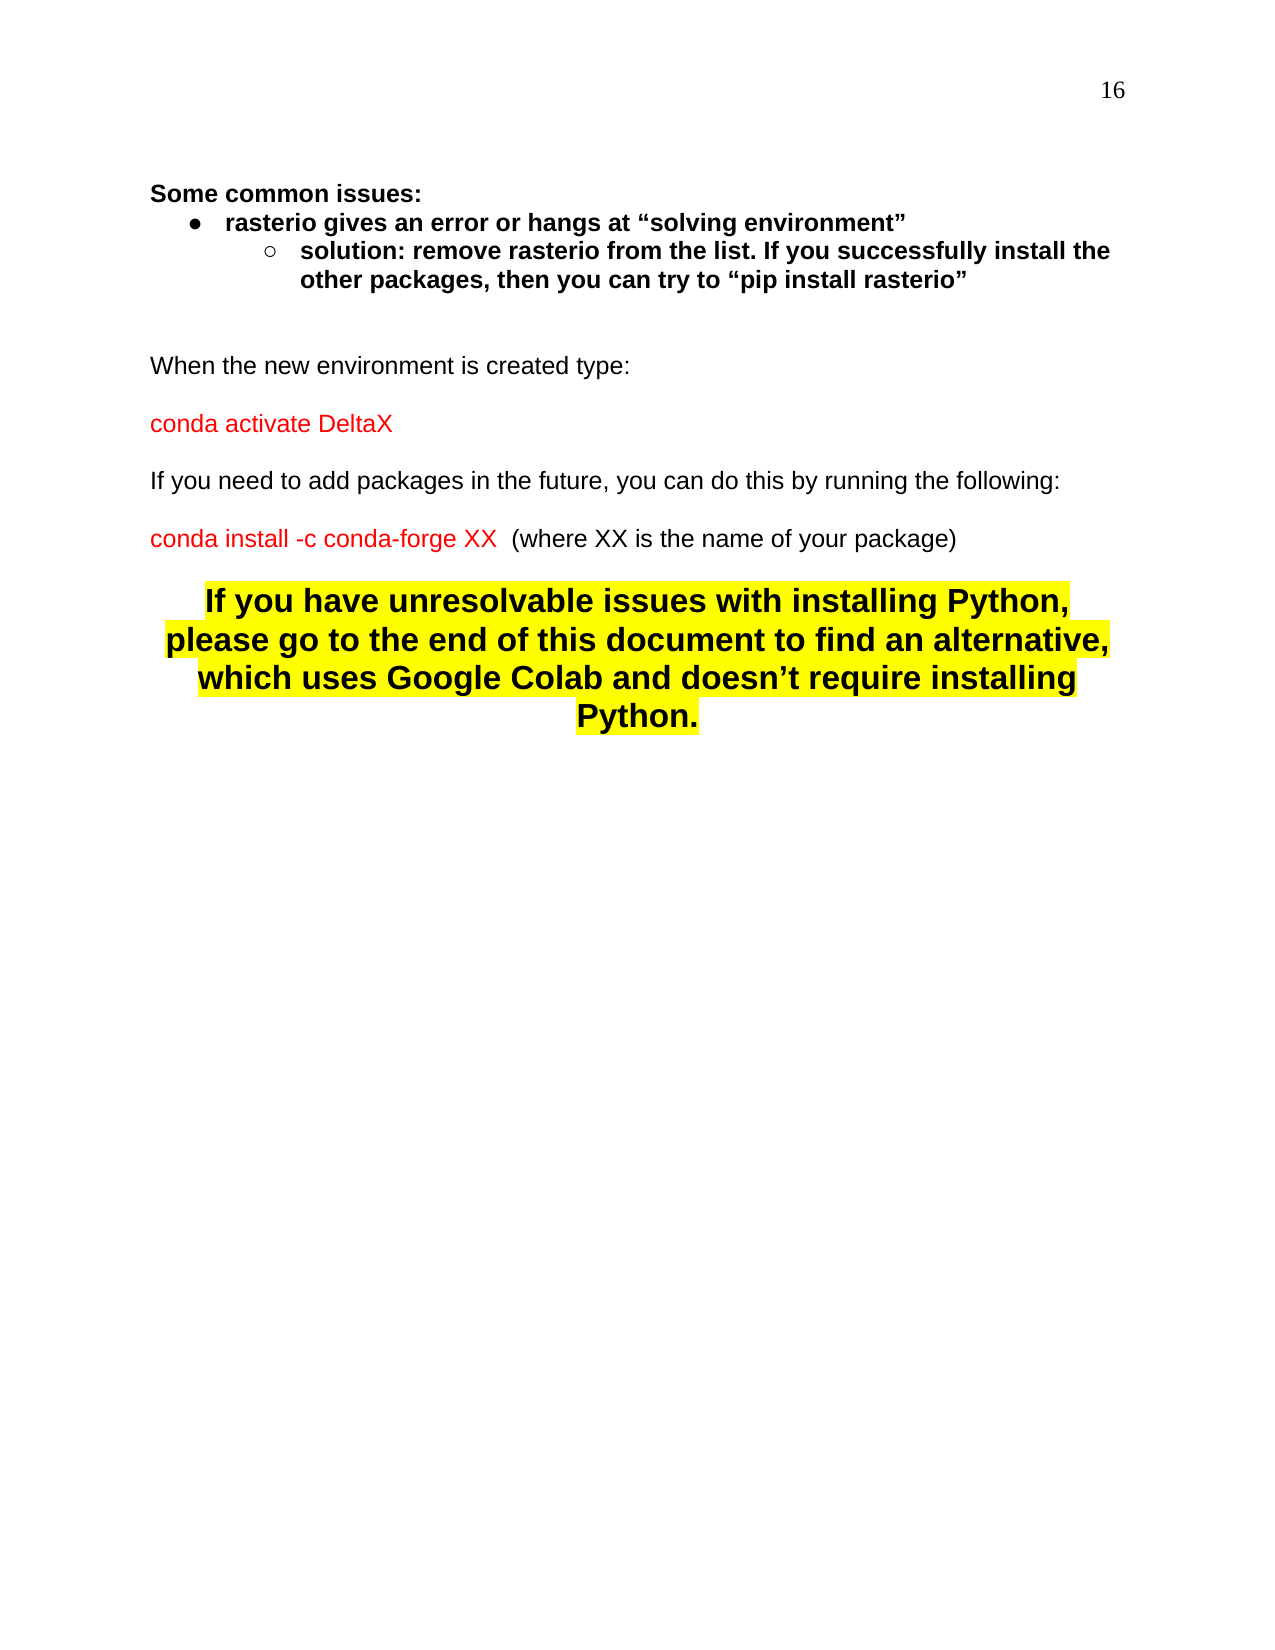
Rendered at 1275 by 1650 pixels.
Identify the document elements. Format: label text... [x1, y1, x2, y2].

text If you need to add packages in the future, you can do this by running the following: [150, 466, 1125, 495]
list rasterio gives an error or hangs at “solving environment” [187, 207, 1125, 236]
text conda activate DeltaX [150, 409, 1125, 437]
text If you have unresolvable issues with installing Python, please go to the end of this document to find an alternative, which uses Google Colab and doesn’t require installing Python. [150, 581, 576, 735]
text If you have unresolvable issues with installing Python, please go to the end of this document to find an alternative, which uses Google Colab and doesn’t require installing Python. [699, 581, 1125, 735]
list solution: remove rasterio from the list. If you successfully install the other packages, then you can try to “pip install rasterio” [262, 236, 1125, 294]
text Some common issues: [150, 179, 1125, 207]
text When the new environment is created type: [150, 351, 1125, 380]
text conda install -c conda-forge XX (where XX is the name of your package) [150, 524, 1125, 552]
